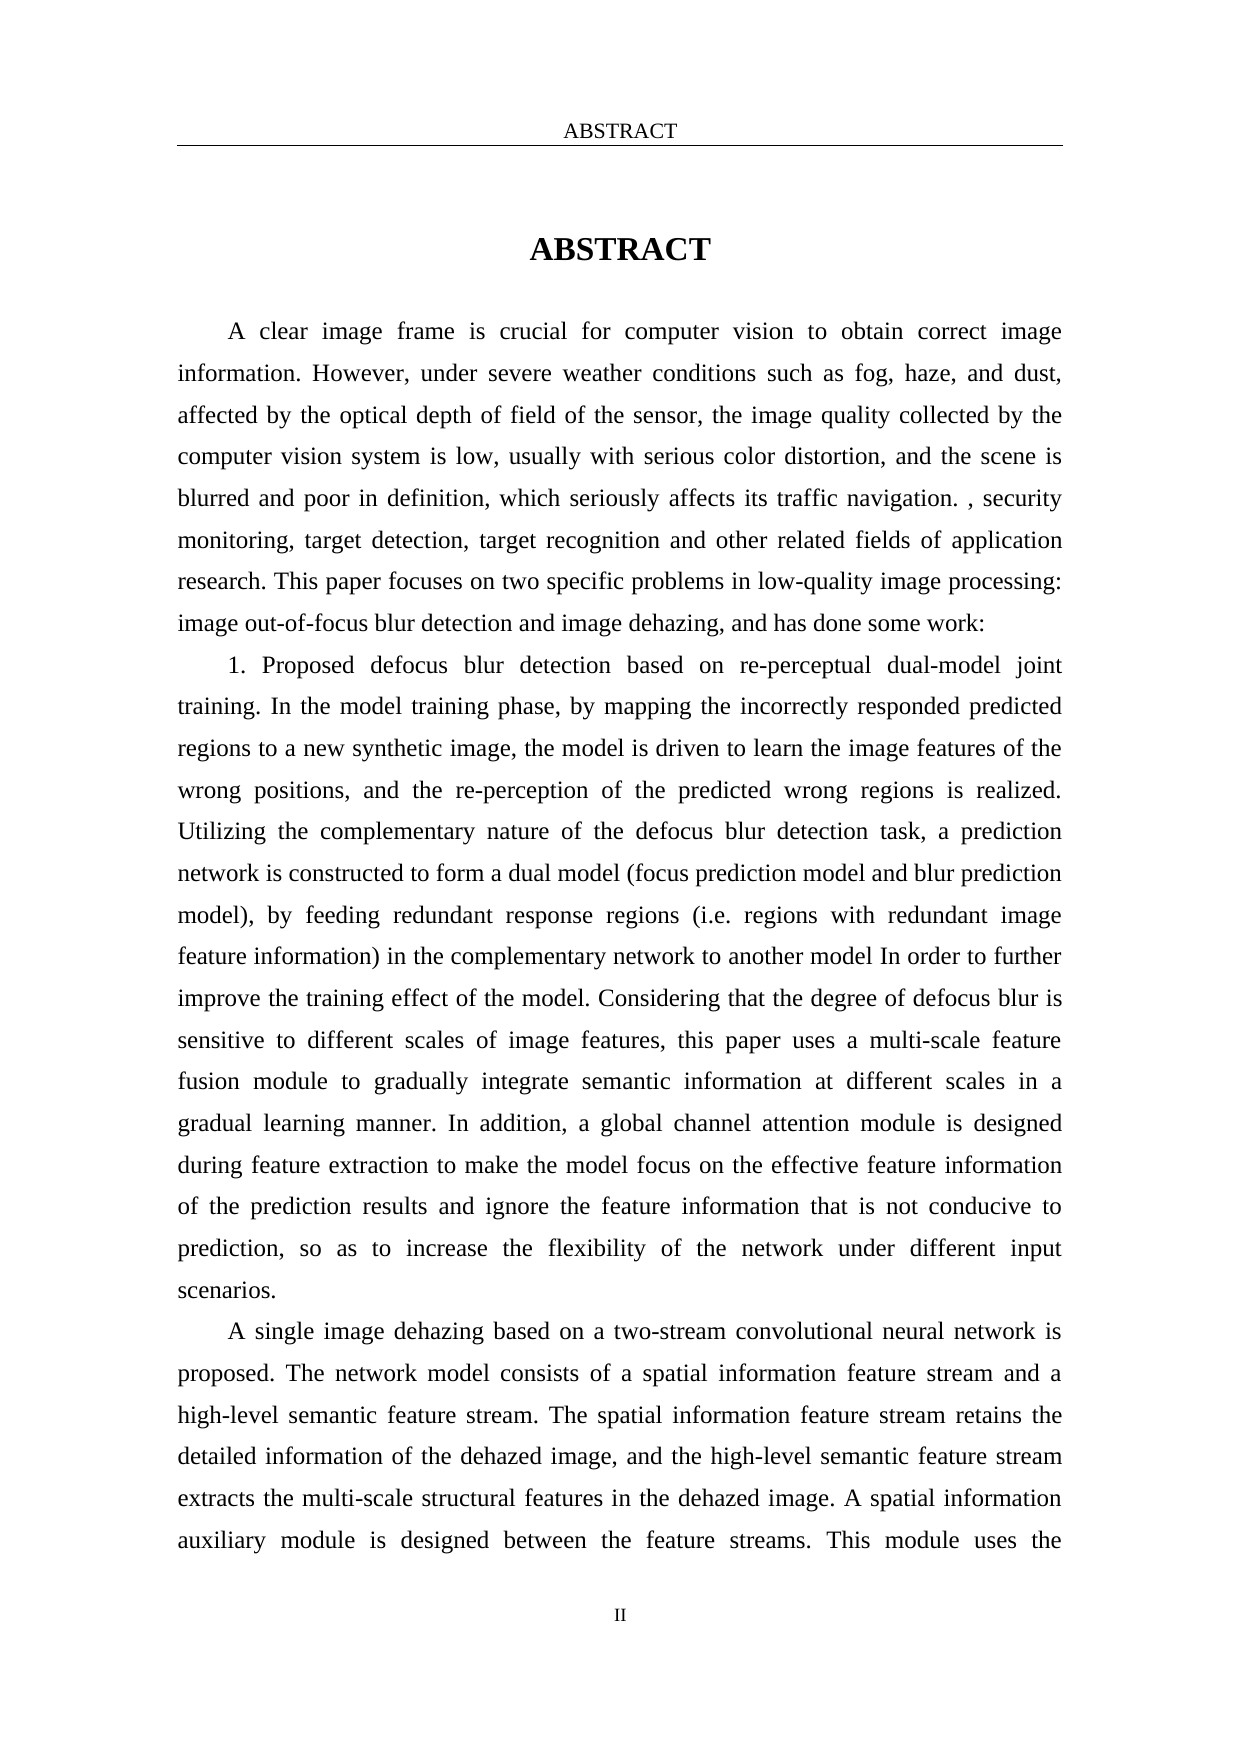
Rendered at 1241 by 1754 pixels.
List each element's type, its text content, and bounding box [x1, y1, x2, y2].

text A clear image frame is crucial for computer vision to obtain correct image information. However, under severe weather conditions such as fog, haze, and dust, affected by the optical depth of field of the sensor, the image quality collected by the computer vision system is low, usually with serious color distortion, and the scene is blurred and poor in definition, which seriously affects its traffic navigation. , security monitoring, target detection, target recognition and other related fields of application research. This paper focuses on two specific problems in low-quality image processing: image out-of-focus blur detection and image dehazing, and has done some work: [177, 306, 1063, 640]
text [177, 1306, 1063, 1556]
text 1. Proposed defocus blur detection based on re-perceptual dual-model joint training. In the model training phase, by mapping the incorrectly responded predicted regions to a new synthetic image, the model is driven to learn the image features of the wrong positions, and the re-perception of the predicted wrong regions is realized. Utilizing the complementary nature of the defocus blur detection task, a prediction network is constructed to form a dual model (focus prediction model and blur prediction model), by feeding redundant response regions (i.e. regions with redundant image feature information) in the complementary network to another model In order to further improve the training effect of the model. Considering that the degree of defocus blur is sensitive to different scales of image features, this paper uses a multi-scale feature fusion module to gradually integrate semantic information at different scales in a gradual learning manner. In addition, a global channel attention module is designed during feature extraction to make the model focus on the effective feature information of the prediction results and ignore the feature information that is not conducive to prediction, so as to increase the flexibility of the network under different input scenarios. [177, 640, 1063, 1306]
text ABSTRACT [177, 227, 1063, 269]
